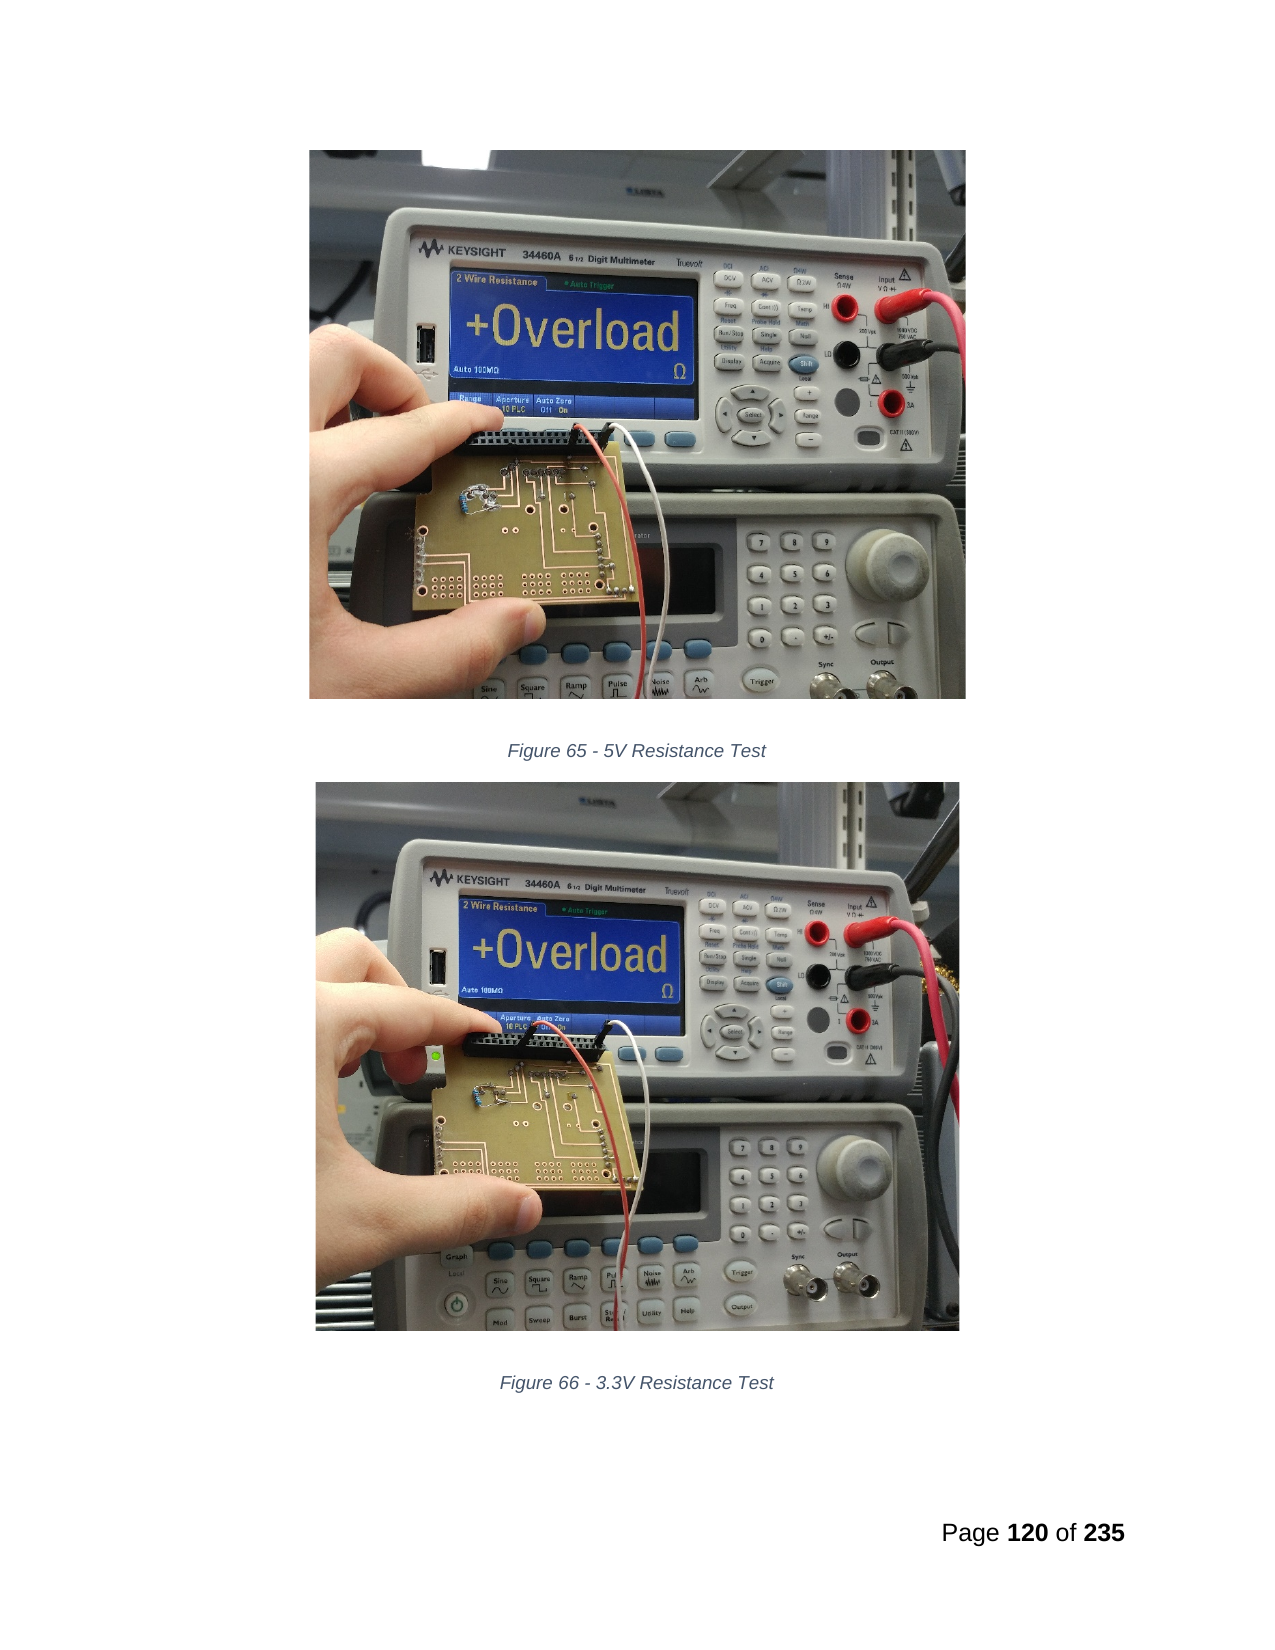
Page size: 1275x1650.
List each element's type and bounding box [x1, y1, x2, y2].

picture [309, 150, 966, 699]
picture [315, 782, 960, 1331]
